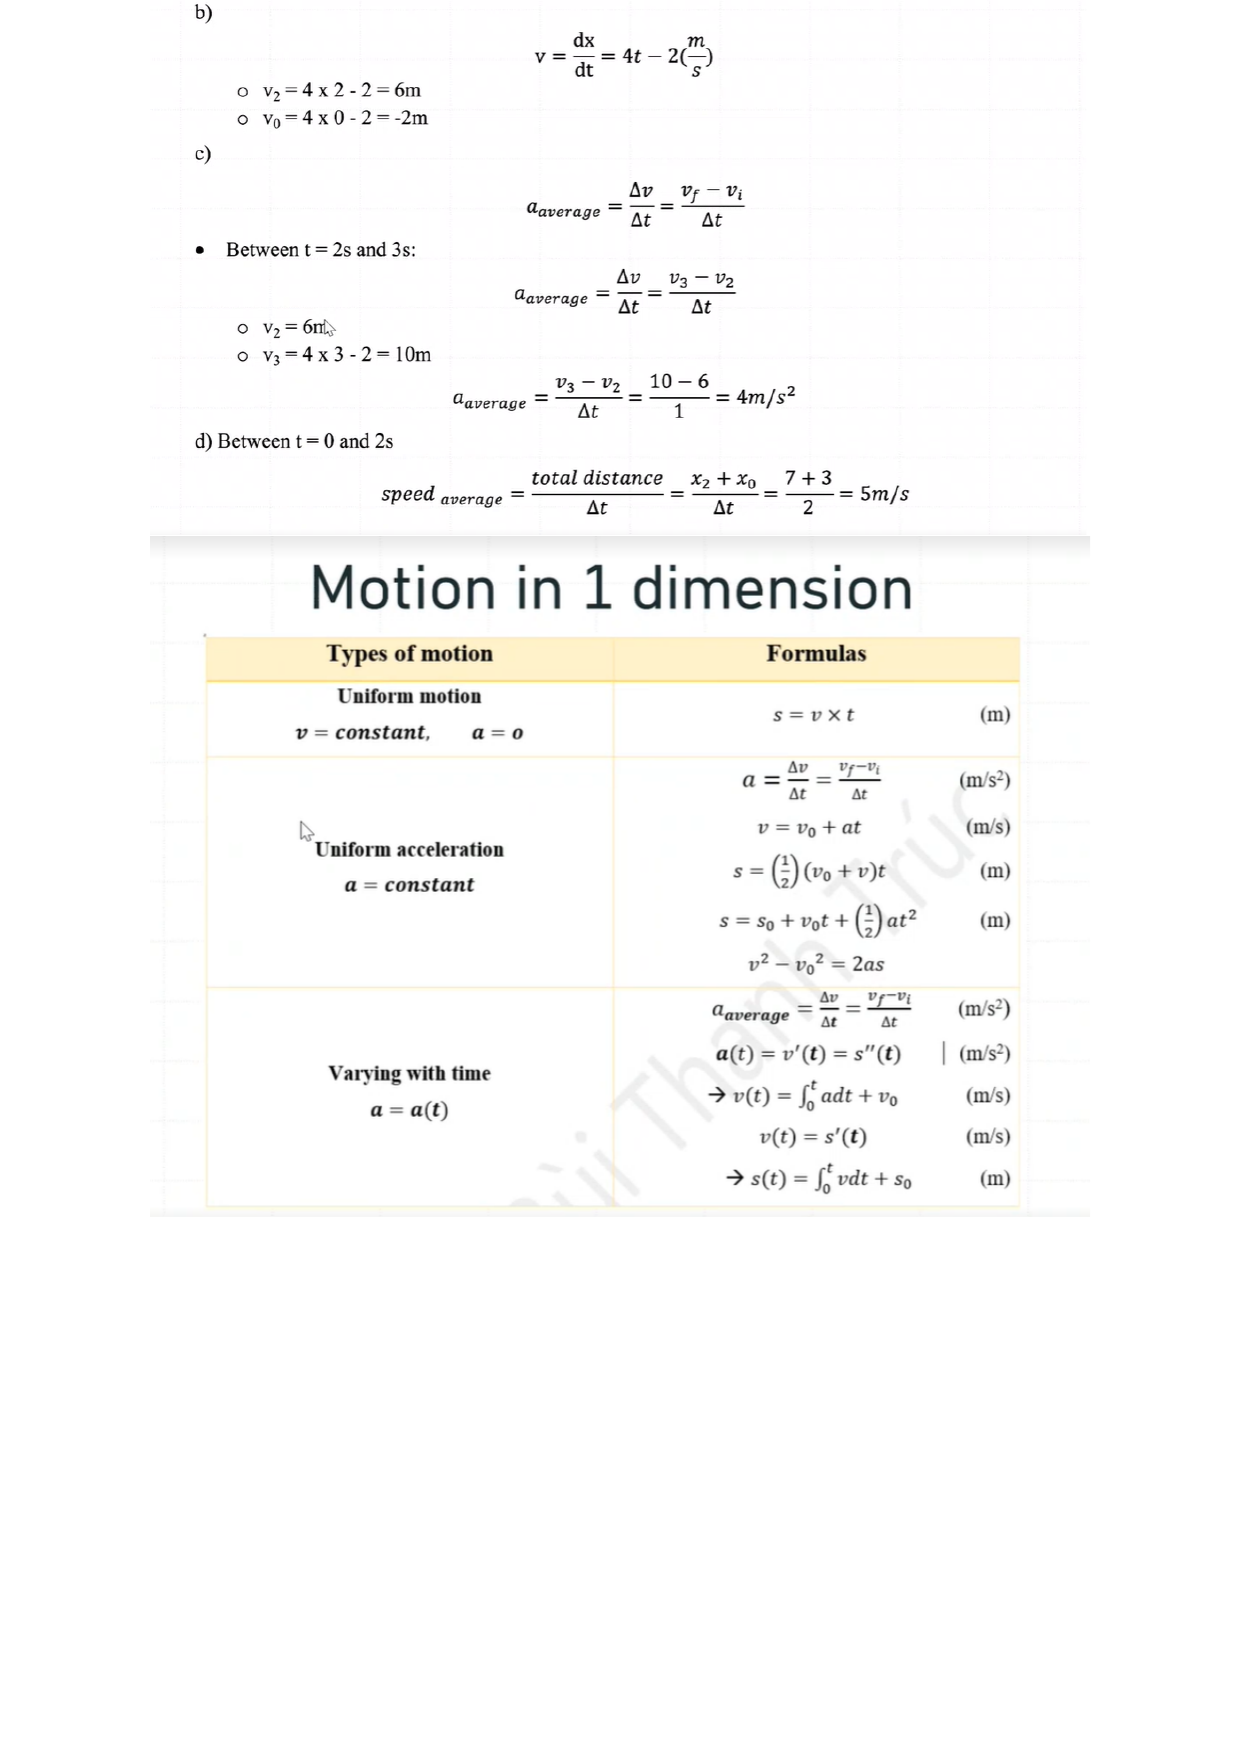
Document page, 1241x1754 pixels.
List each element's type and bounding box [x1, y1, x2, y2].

picture [150, 536, 1091, 1217]
picture [150, 0, 1087, 535]
